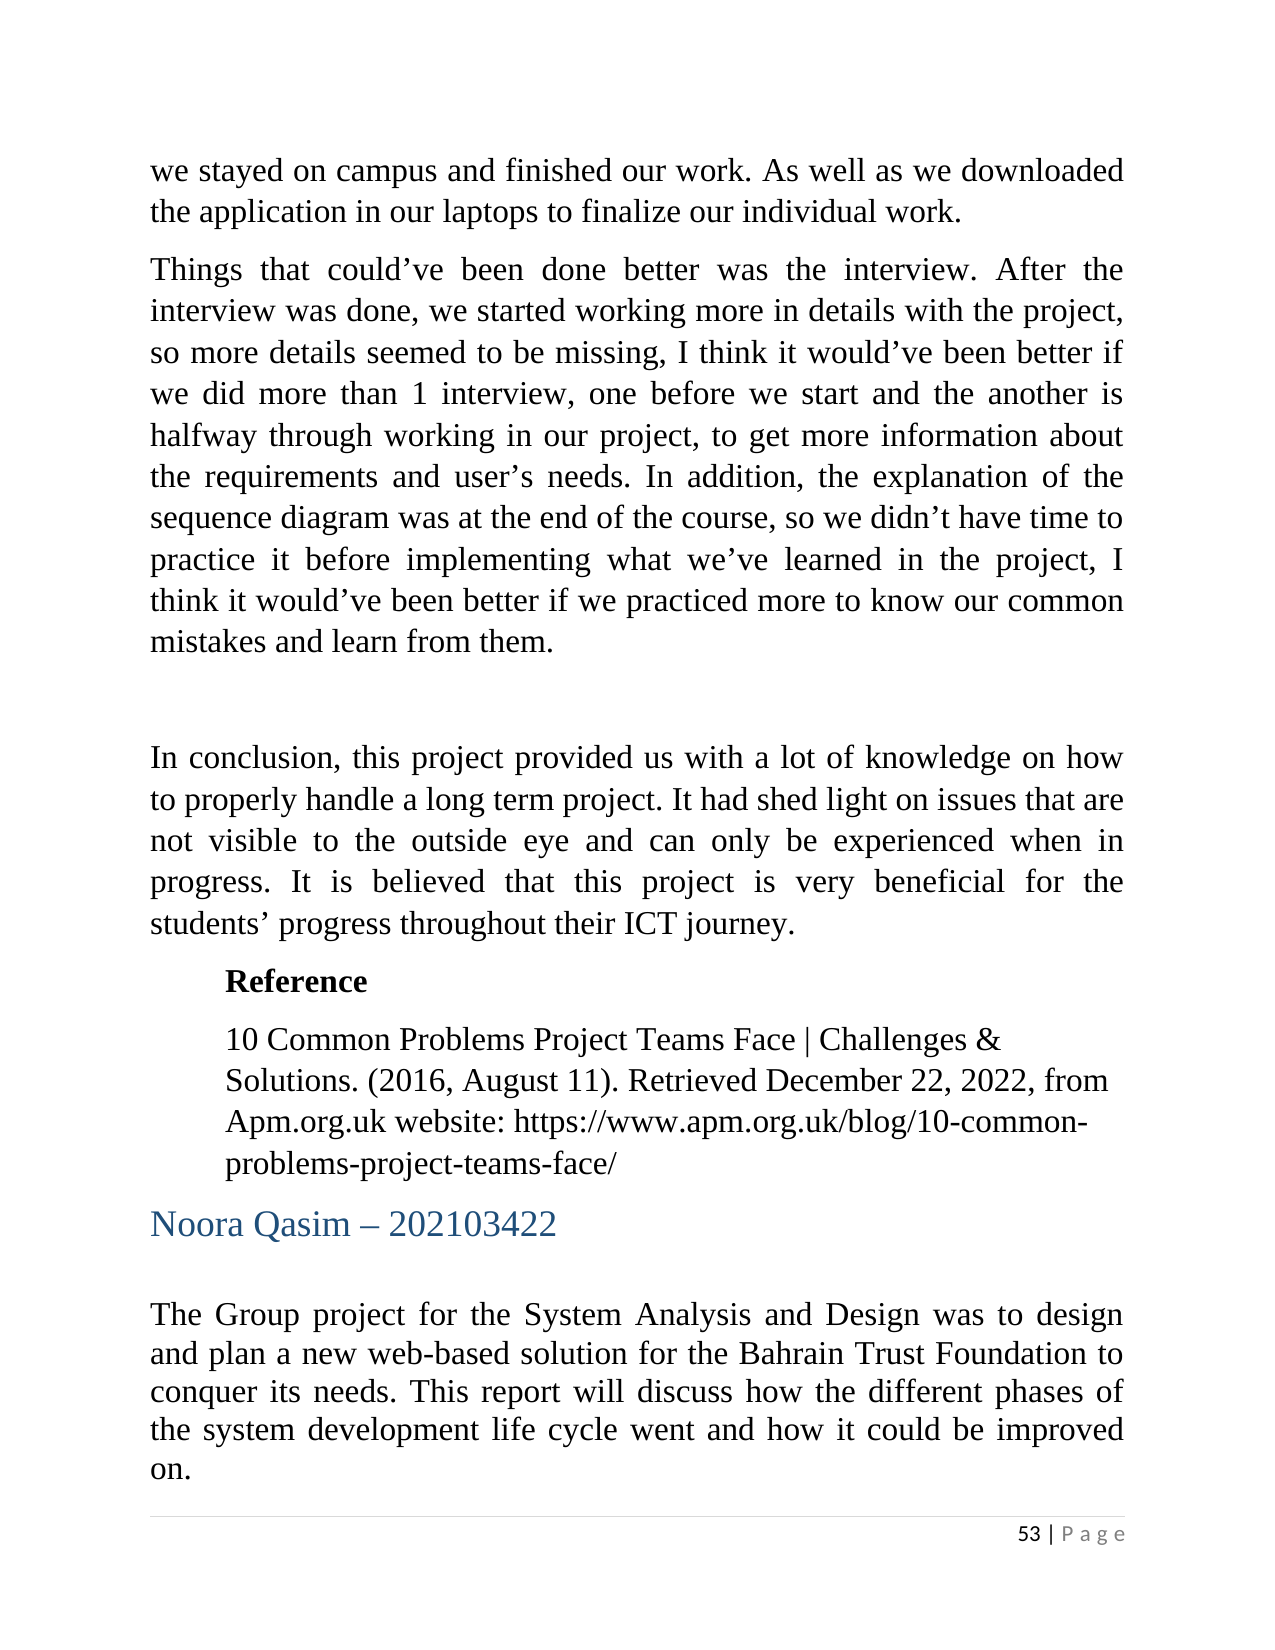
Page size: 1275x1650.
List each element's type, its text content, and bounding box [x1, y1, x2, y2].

text Reference [225, 961, 1125, 999]
text Things that could’ve been done better was the interview. After the interview was done, we started working more in details with the project, so more details seemed to be missing, I think it would’ve been better if we did more than 1 interview, one before we start and the another is halfway through working in our project, to get more information about the requirements and user’s needs. In addition, the explanation of the sequence diagram was at the end of the course, so we didn’t have time to practice it before implementing what we’ve learned in the project, I think it would’ve been better if we practiced more to know our common mistakes and learn from them. [150, 249, 1125, 660]
subtitle Noora Qasim – 202103422 [150, 1201, 1125, 1244]
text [150, 150, 1125, 230]
text In conclusion, this project provided us with a lot of knowledge on how to properly handle a long term project. It had shed light on issues that are not visible to the outside eye and can only be experienced when in progress. It is believed that this project is very beneficial for the students’ progress throughout their ICT journey. [150, 738, 1125, 941]
text The Group project for the System Analysis and Design was to design and plan a new web-based solution for the Bahrain Trust Foundation to conquer its needs. This report will discuss how the different phases of the system development life cycle went and how it could be improved on. [150, 1294, 1125, 1486]
text 10 Common Problems Project Teams Face | Challenges & Solutions. (2016, August 11). Retrieved December 22, 2022, from Apm.org.uk website: https://www.apm.org.uk/blog/10-common-problems-project-teams-face/ [225, 1019, 1125, 1181]
